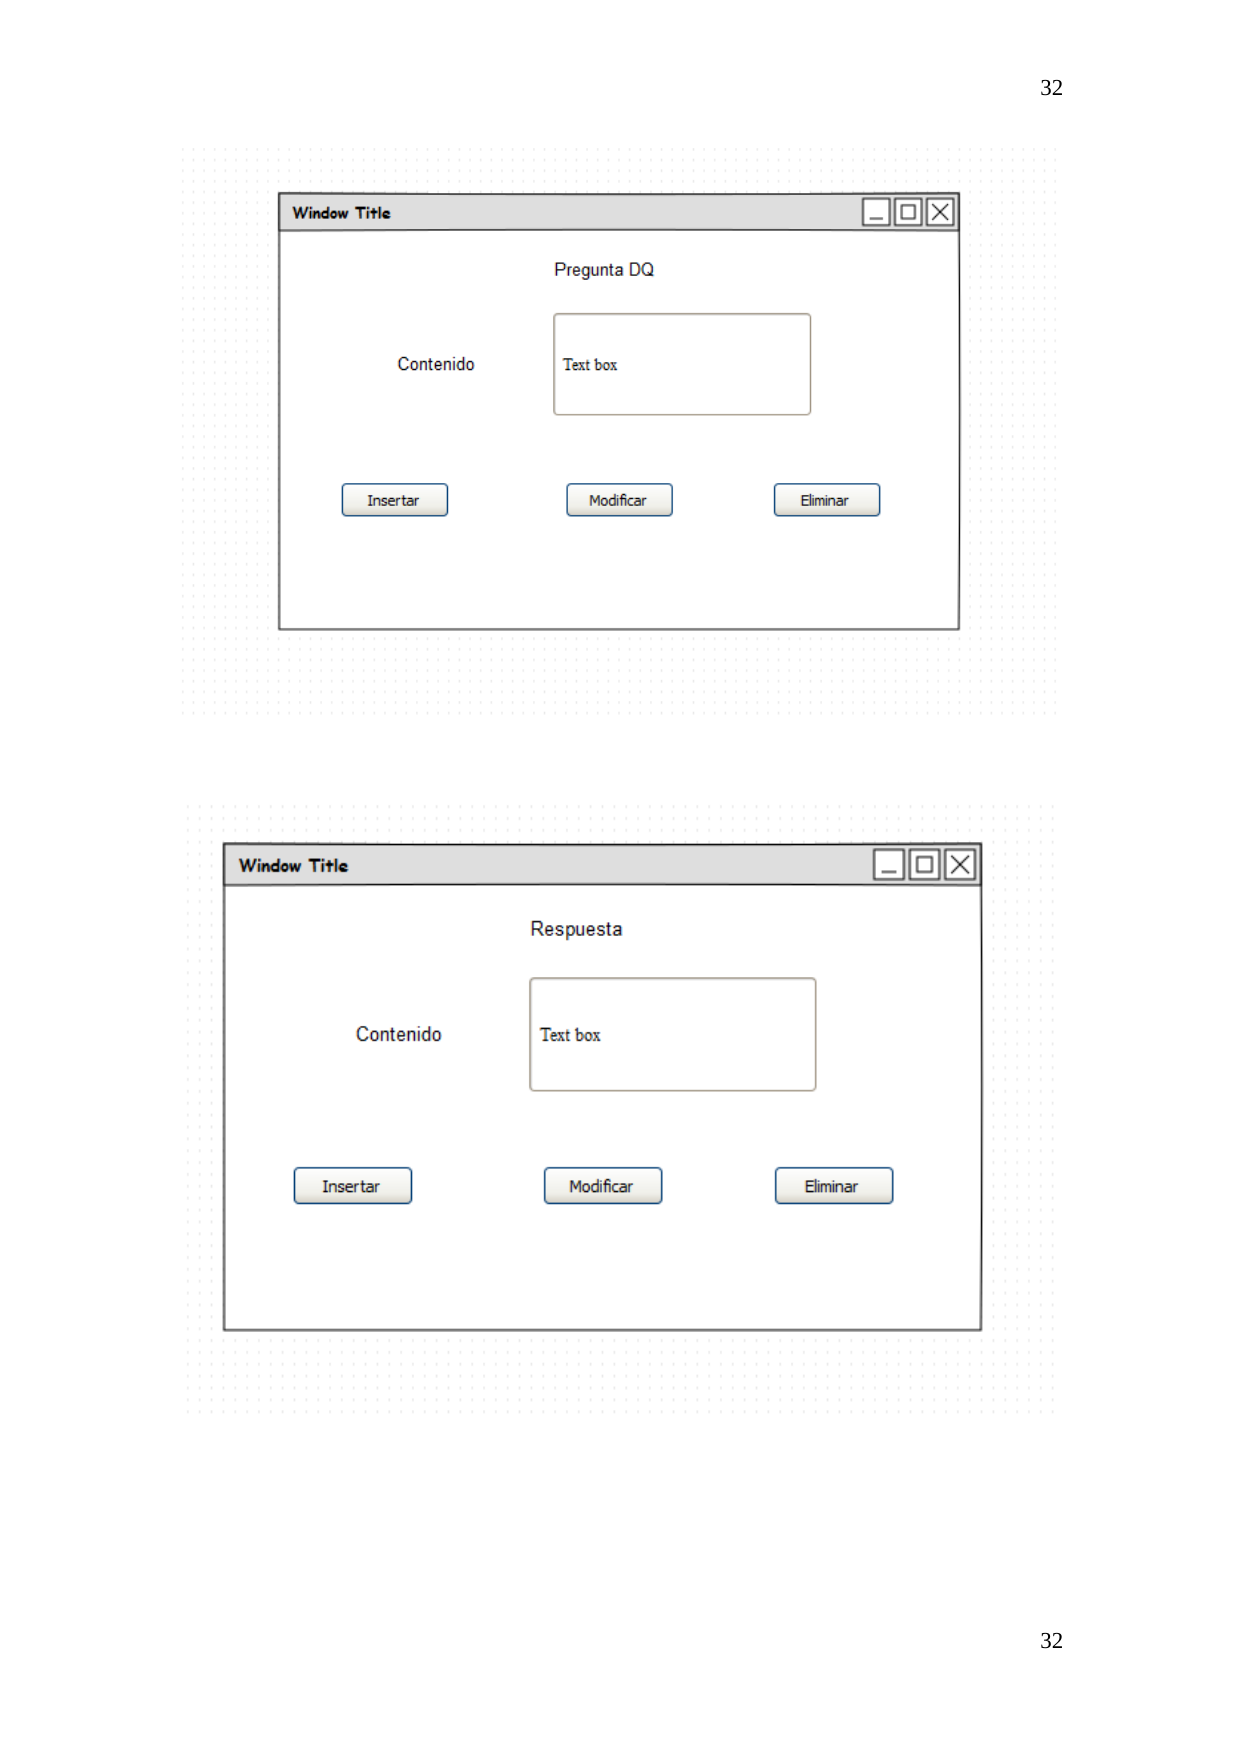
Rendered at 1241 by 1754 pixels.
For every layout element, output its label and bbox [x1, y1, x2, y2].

picture [177, 802, 1063, 1415]
picture [177, 147, 1063, 716]
